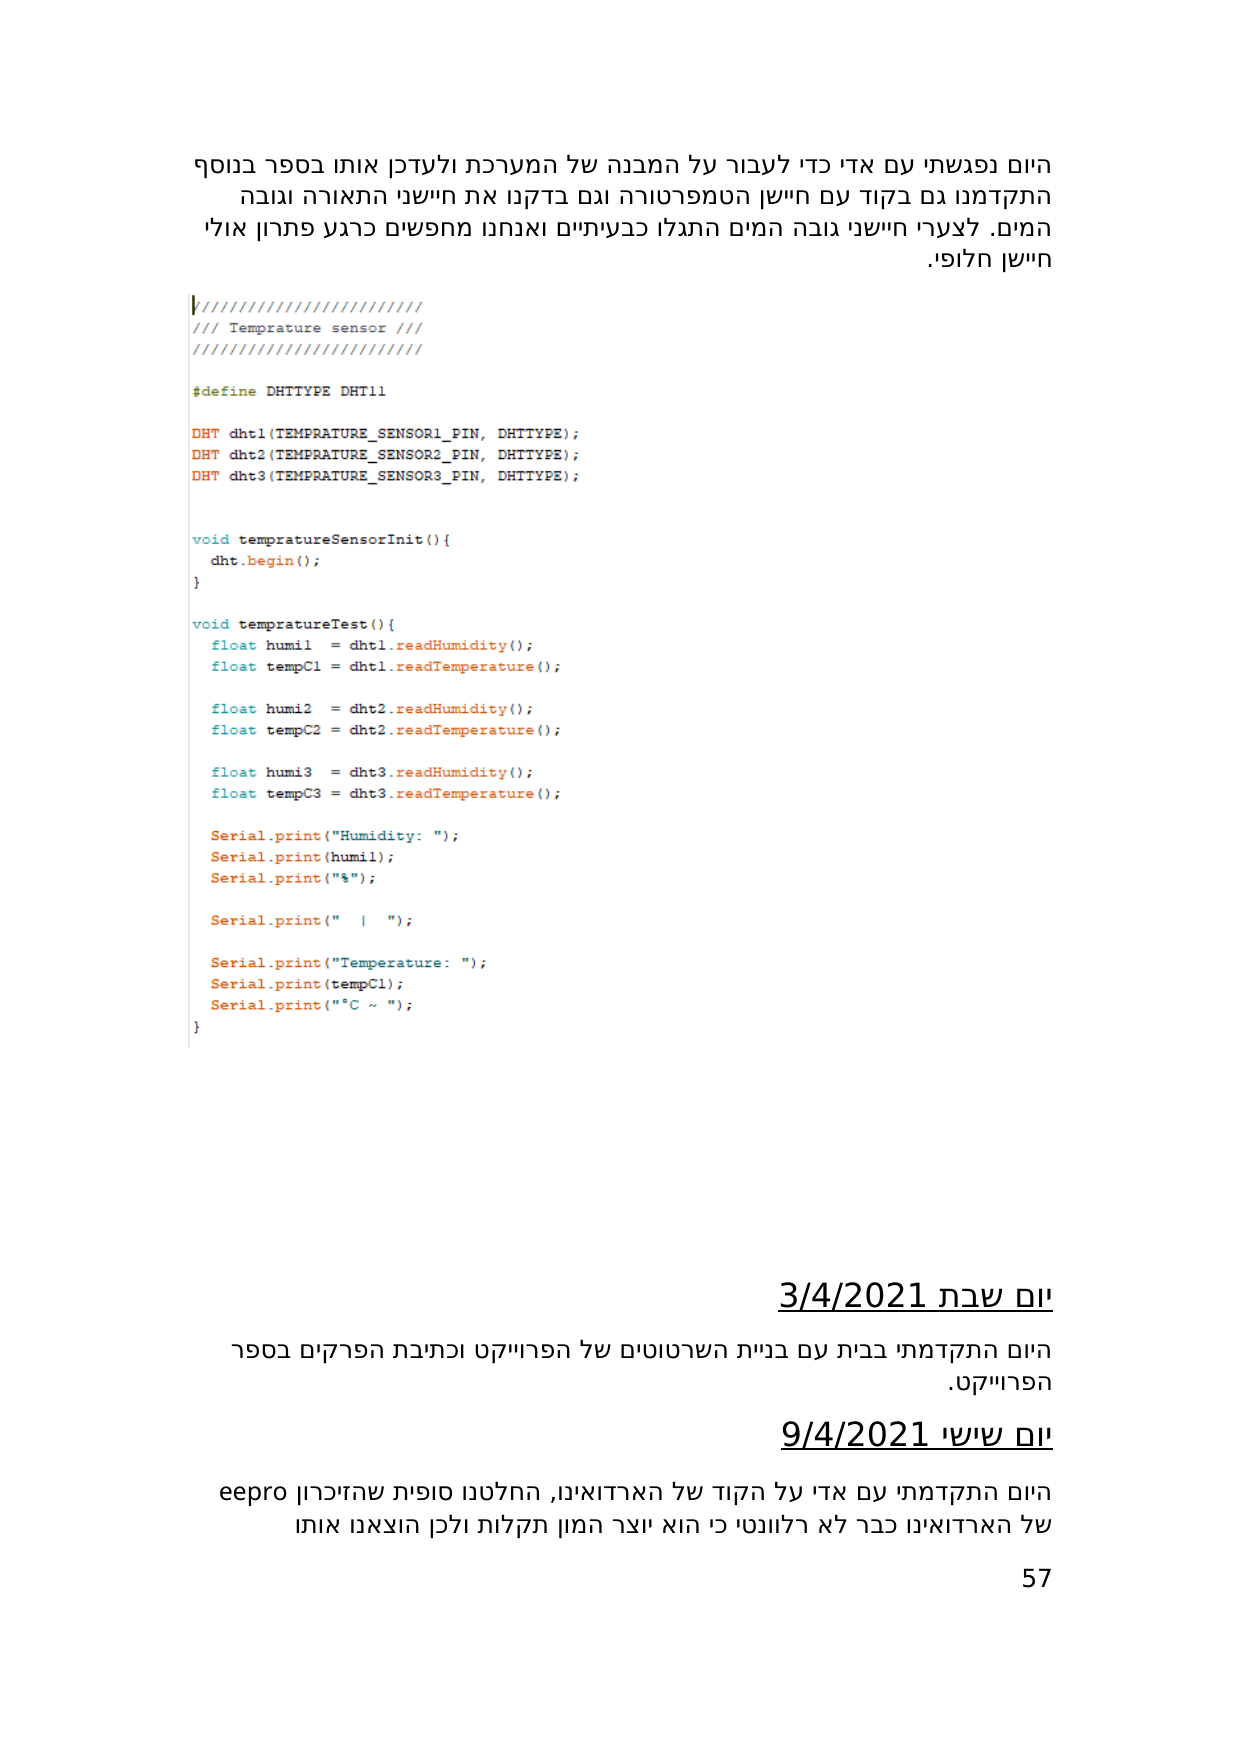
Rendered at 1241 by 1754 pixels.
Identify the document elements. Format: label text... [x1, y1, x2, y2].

text היום התקדמתי בבית עם בניית השרטוטים של הפרוייקט וכתיבת הפרקים בספר הפרוייקט. [187, 1335, 1053, 1396]
text יום שישי 9/4/2021 [187, 1415, 1053, 1454]
picture [187, 294, 585, 1048]
text יום שבת 3/4/2021 [187, 1277, 1053, 1316]
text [187, 1473, 1053, 1539]
text היום נפגשתי עם אדי כדי לעבור על המבנה של המערכת ולעדכן אותו בספר בנוסף התקדמנו גם בקוד עם חיישן הטמפרטורה וגם בדקנו את חיישני התאורה וגובה המים. לצערי חיישני גובה המים התגלו כבעיתיים ואנחנו מחפשים כרגע פתרון אולי חיישן חלופי. [187, 150, 1053, 273]
